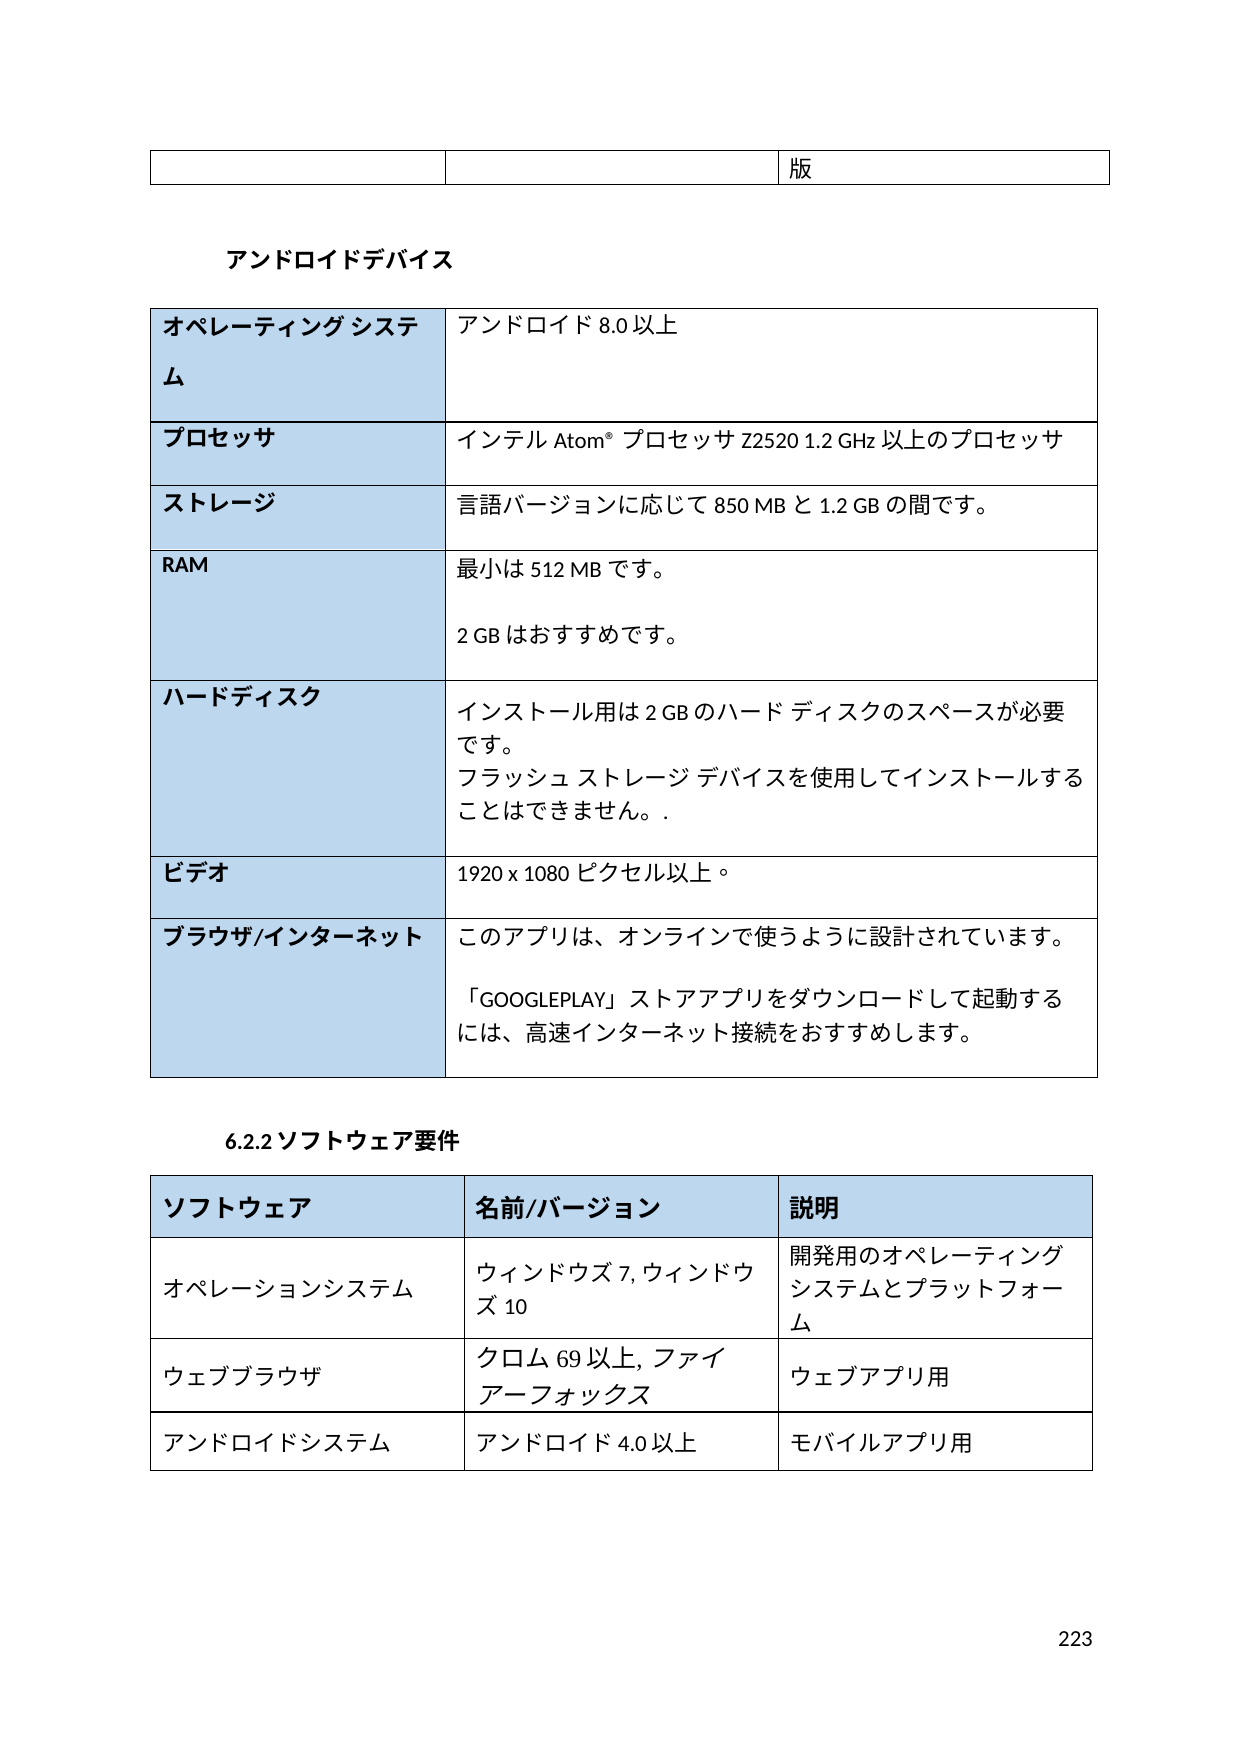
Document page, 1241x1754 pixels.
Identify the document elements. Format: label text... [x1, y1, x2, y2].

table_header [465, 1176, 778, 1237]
text 6.2.2ソフトウェア要件 [150, 1125, 1093, 1156]
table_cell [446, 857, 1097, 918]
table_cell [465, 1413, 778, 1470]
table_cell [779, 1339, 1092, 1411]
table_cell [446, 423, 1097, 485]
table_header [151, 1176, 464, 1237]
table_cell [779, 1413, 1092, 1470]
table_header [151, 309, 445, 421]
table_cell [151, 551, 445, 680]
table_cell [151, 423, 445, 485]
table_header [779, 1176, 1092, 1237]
text アンドロイドデバイス [150, 244, 1093, 275]
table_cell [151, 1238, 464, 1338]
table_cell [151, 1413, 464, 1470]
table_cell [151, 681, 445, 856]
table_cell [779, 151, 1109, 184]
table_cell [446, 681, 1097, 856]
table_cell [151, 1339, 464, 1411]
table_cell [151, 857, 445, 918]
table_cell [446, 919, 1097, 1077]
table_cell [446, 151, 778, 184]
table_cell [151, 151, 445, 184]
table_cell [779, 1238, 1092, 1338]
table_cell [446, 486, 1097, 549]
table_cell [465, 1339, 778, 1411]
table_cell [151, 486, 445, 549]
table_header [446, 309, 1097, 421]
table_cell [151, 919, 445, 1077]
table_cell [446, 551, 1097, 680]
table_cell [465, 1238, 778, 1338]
